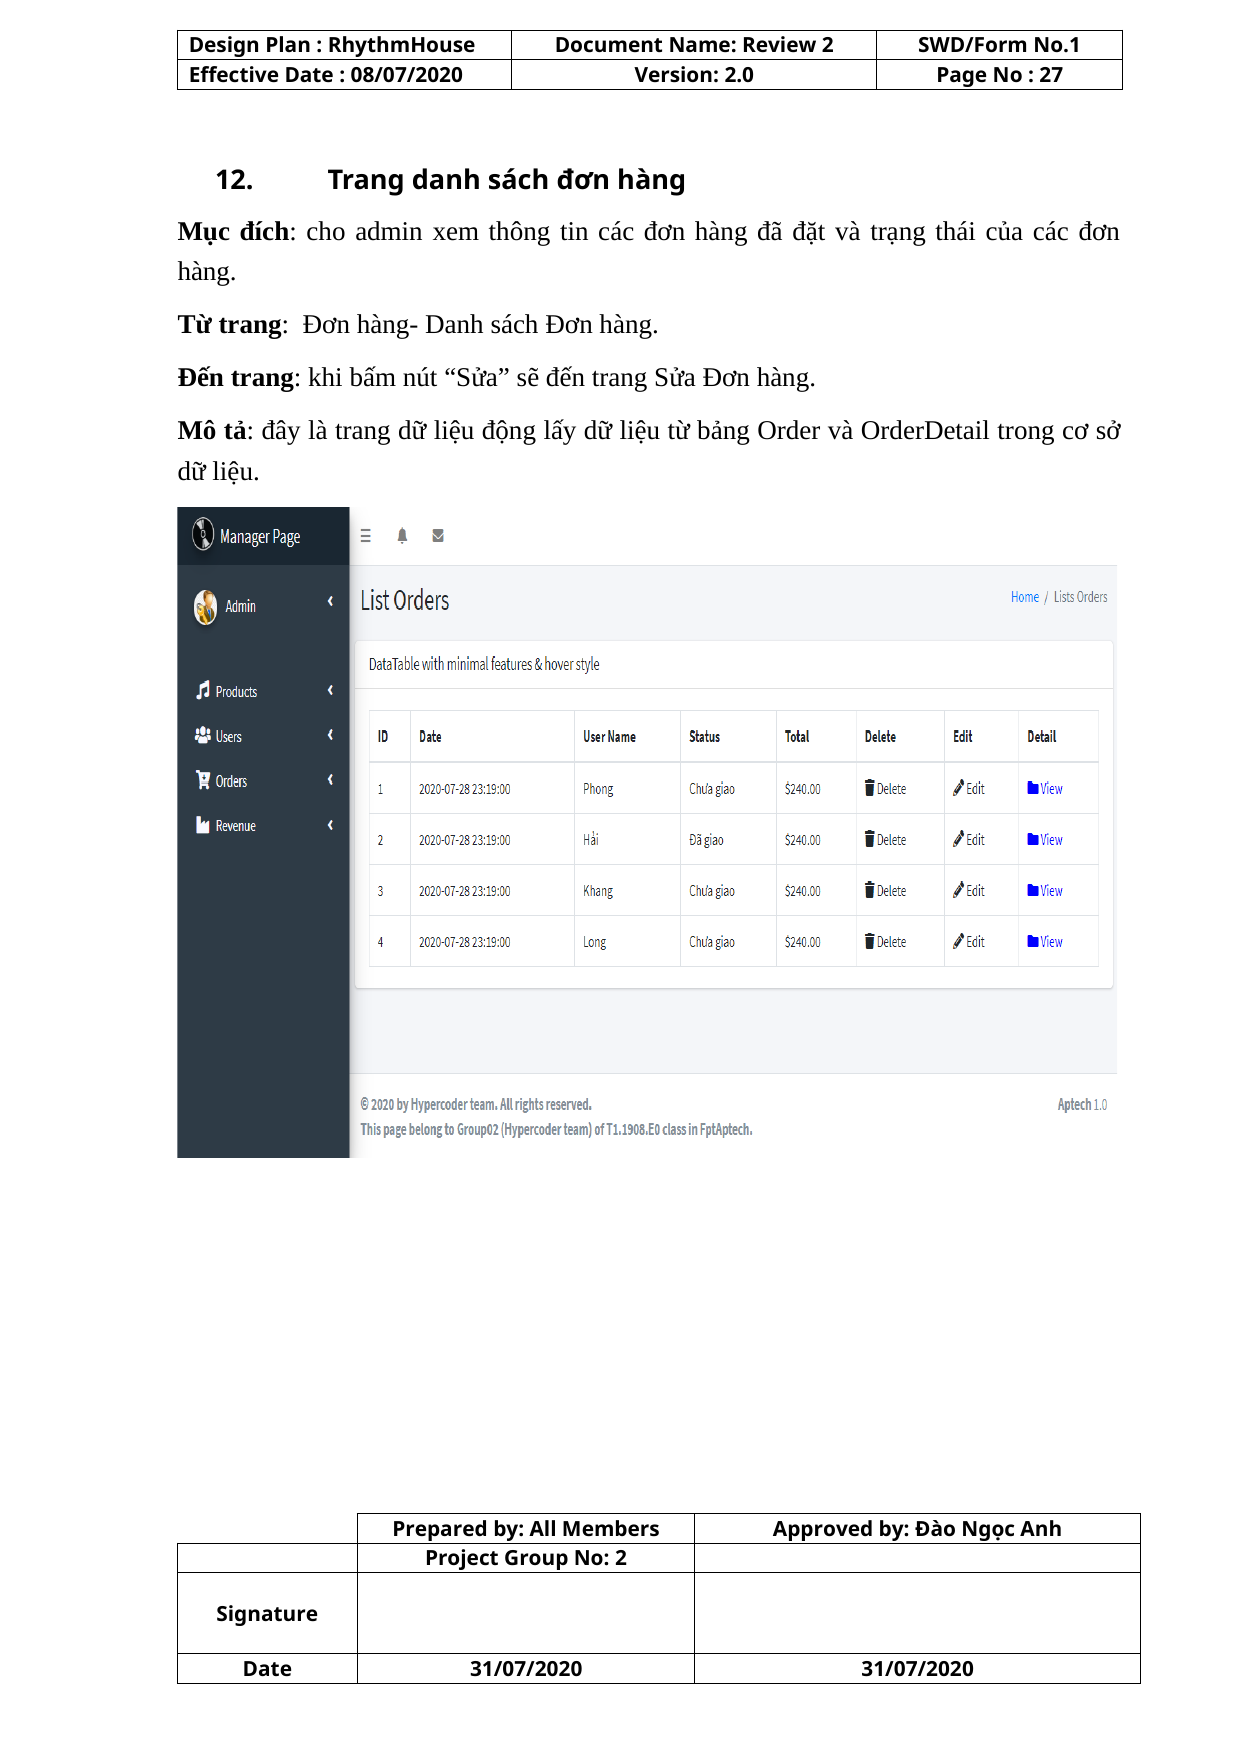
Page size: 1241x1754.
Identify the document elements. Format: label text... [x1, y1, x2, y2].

text Mô tả: đây là trang dữ liệu động lấy dữ liệu từ bảng Order và OrderDetail trong cơ sở dữ liệu. [177, 414, 1122, 486]
text Đến trang: khi bấm nút “Sửa” sẽ đến trang Sửa Đơn hàng. [177, 361, 1122, 392]
list Trang danh sách đơn hàng [215, 160, 1122, 197]
text Mục đích: cho admin xem thông tin các đơn hàng đã đặt và trạng thái của các đơn hàng. [177, 215, 1122, 287]
picture [177, 507, 1118, 1158]
text Từ trang: Đơn hàng- Danh sách Đơn hàng. [177, 308, 1122, 339]
